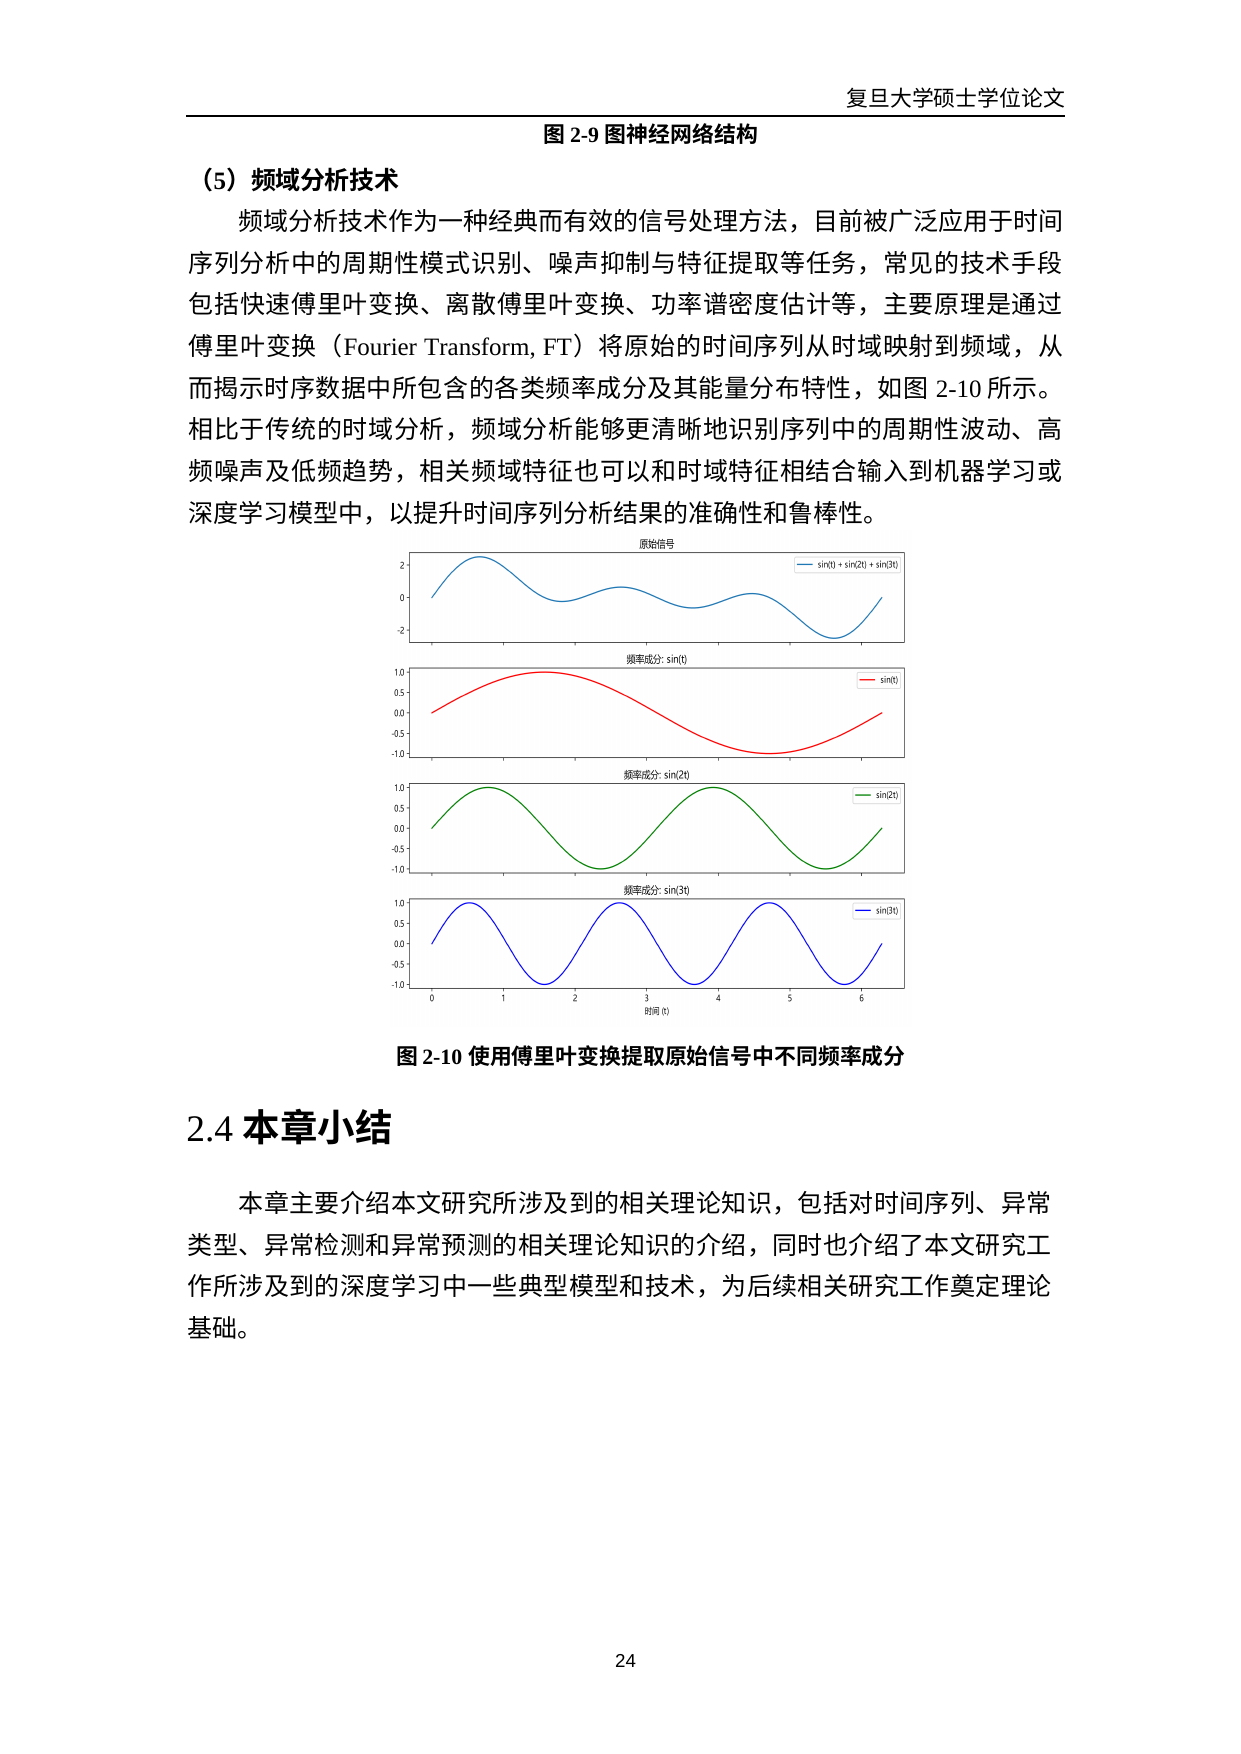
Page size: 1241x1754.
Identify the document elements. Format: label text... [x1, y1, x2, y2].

text 图2-9 图神经网络结构 [188, 117, 1063, 148]
picture [389, 530, 912, 1027]
text （5）频域分析技术 [188, 161, 1065, 197]
text 图2-10 使用傅里叶变换提取原始信号中不同频率成分 [188, 1039, 1063, 1071]
text 频域分析技术作为一种经典而有效的信号处理方法，目前被广泛应用于时间序列分析中的周期性模式识别、噪声抑制与特征提取等任务，常见的技术手段包括快速傅里叶变换、离散傅里叶变换、功率谱密度估计等，主要原理是通过傅里叶变换（Fourier Transform, FT）将原始的时间序列从时域映射到频域，从而揭示时序数据中所包含的各类频率成分及其能量分布特性，如图2-10所示。相比于传统的时域分析，频域分析能够更清晰地识别序列中的周期性波动、高频噪声及低频趋势，相关频域特征也可以和时域特征相结合输入到机器学习或深度学习模型中，以提升时间序列分析结果的准确性和鲁棒性。 [188, 197, 1063, 530]
text 本章主要介绍本文研究所涉及到的相关理论知识，包括对时间序列、异常类型、异常检测和异常预测的相关理论知识的介绍，同时也介绍了本文研究工作所涉及到的深度学习中一些典型模型和技术，为后续相关研究工作奠定理论基础。 [188, 1179, 1052, 1346]
subtitle 本章小结 [186, 1098, 1065, 1152]
